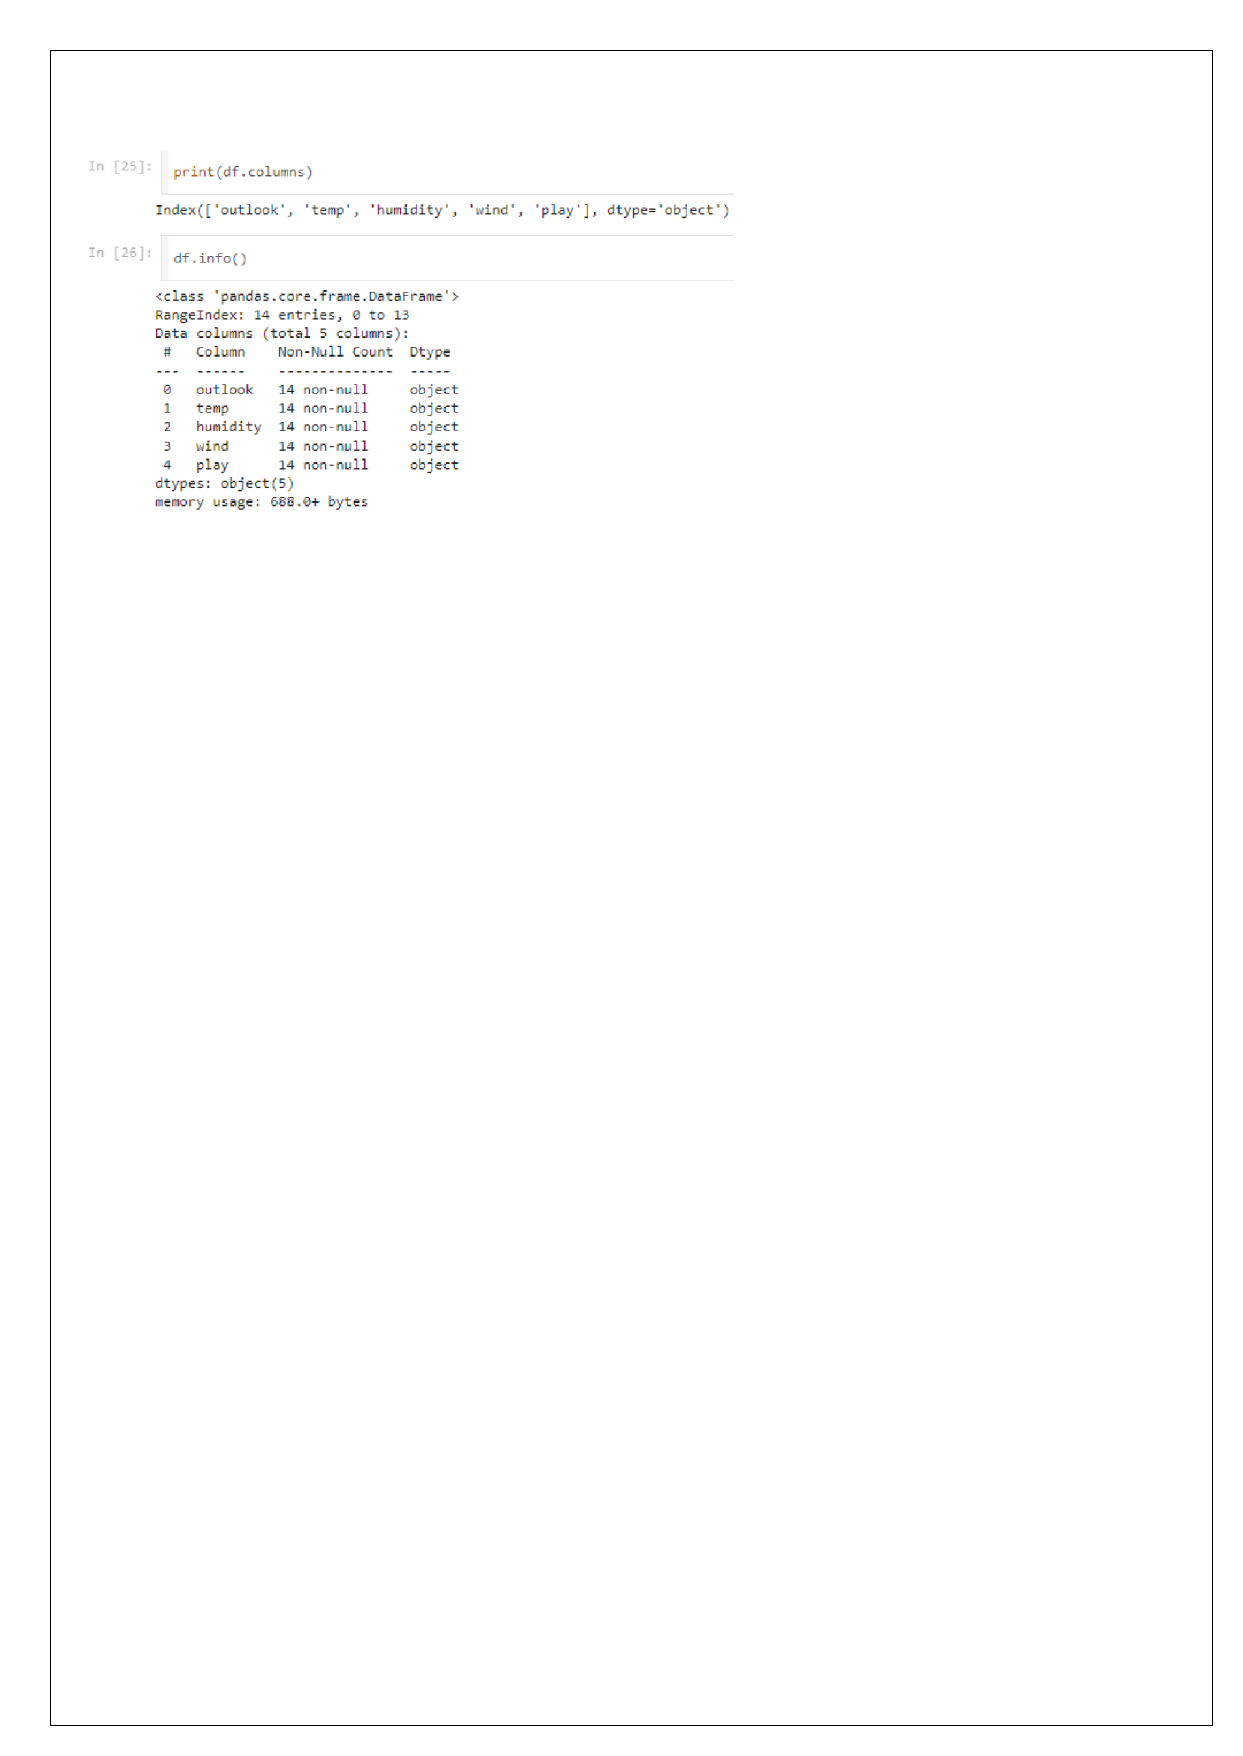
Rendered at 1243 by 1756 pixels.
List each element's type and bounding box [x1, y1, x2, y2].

picture [78, 150, 734, 510]
